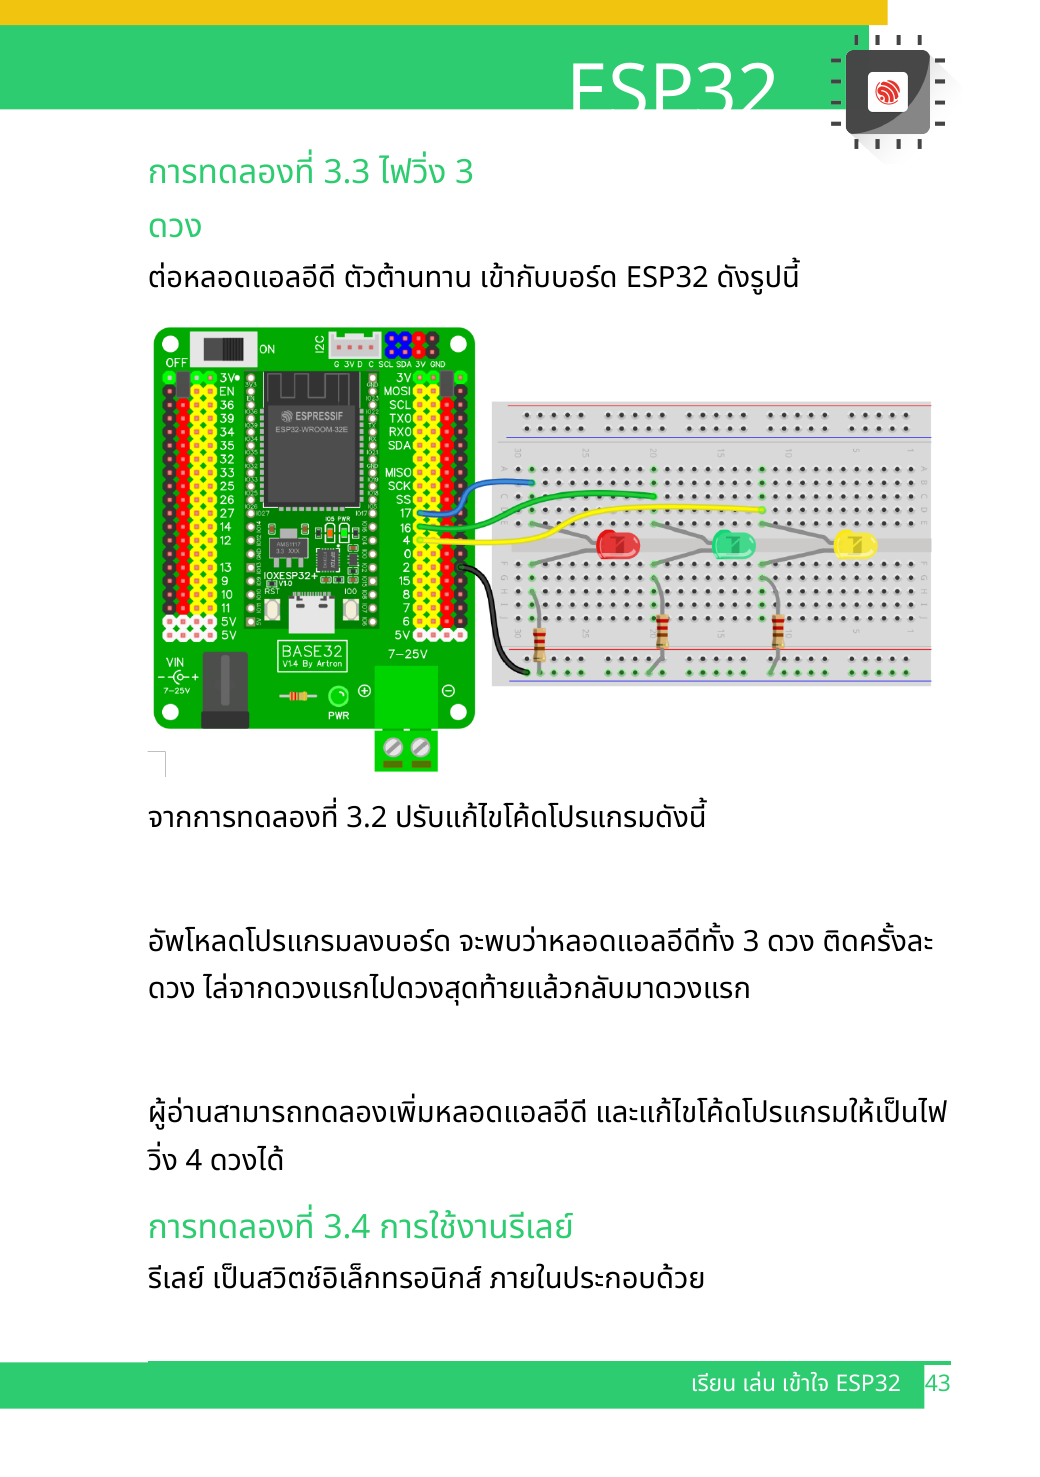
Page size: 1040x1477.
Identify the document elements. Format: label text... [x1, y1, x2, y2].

subtitle การทดลองที่ 3.3 ไฟวิ่ง 3 ดวง [148, 148, 951, 253]
picture [828, 35, 980, 164]
text ผู้อ่านสามารถทดลองเพิ่มหลอดแอลอีดี และแก้ไขโค้ดโปรแกรมให้เป็นไฟวิ่ง 4 ดวงได้ [148, 1091, 951, 1183]
text อัพโหลดโปรแกรมลงบอร์ด จะพบว่าหลอดแอลอีดีทั้ง 3 ดวง ติดครั้งละดวง ไล่จากดวงแรกไปดวงสุดท้ายแล้วกลับมาดวงแรก [148, 920, 951, 1012]
text ต่อหลอดแอลอีดี ตัวต้านทาน เข้ากับบอร์ด ESP32 ดังรูปนี้ [148, 257, 951, 301]
text จากการทดลองที่ 3.2 ปรับแก้ไขโค้ดโปรแกรมดังนี้ [148, 796, 951, 840]
subtitle การทดลองที่ 3.4 การใช้งานรีเลย์ [148, 1203, 951, 1254]
picture [147, 321, 939, 777]
text รีเลย์ เป็นสวิตช์อิเล็กทรอนิกส์ ภายในประกอบด้วย [148, 1258, 951, 1302]
